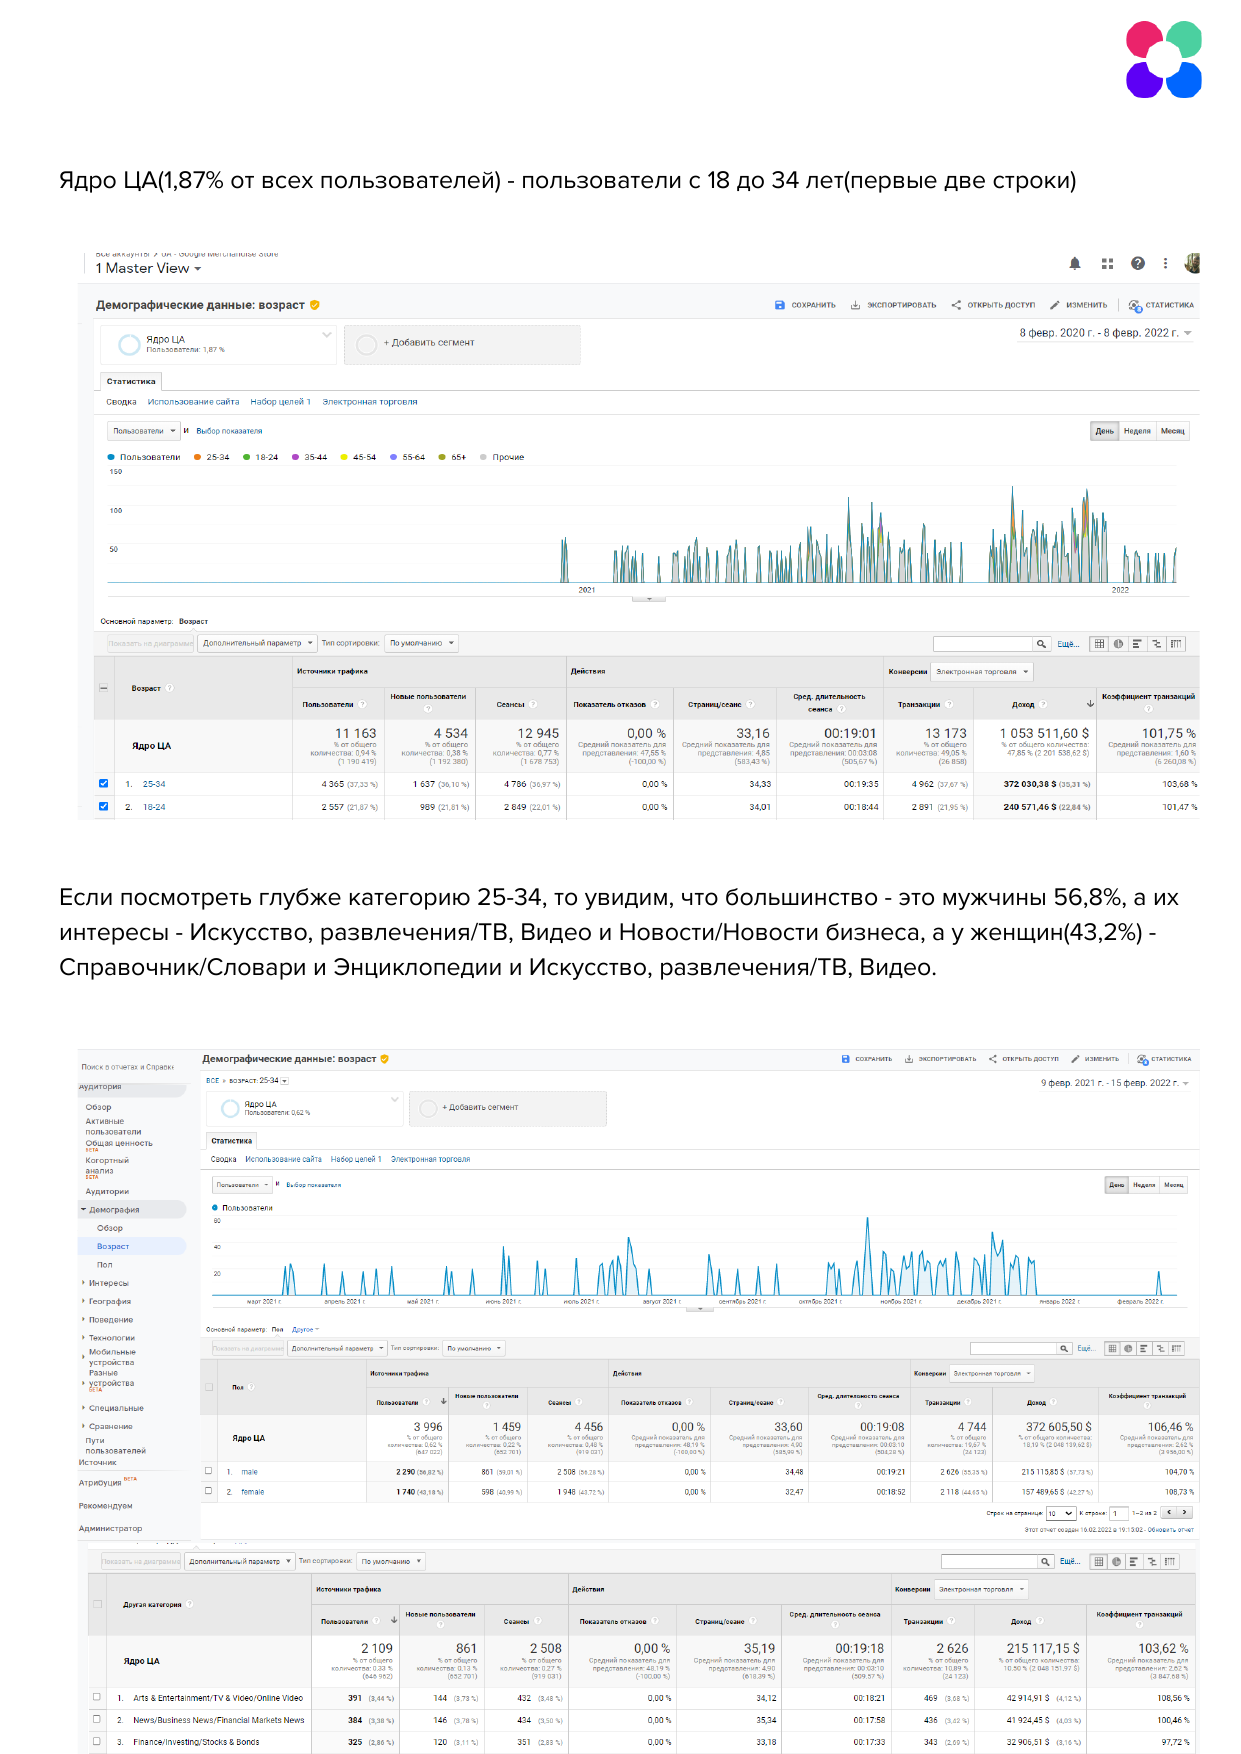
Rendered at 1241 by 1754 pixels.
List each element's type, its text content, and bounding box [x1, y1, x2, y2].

text Ядро ЦА(1,87% от всех пользователей) - пользователи с 18 до 34 лет(первые две строки) [59, 165, 1181, 196]
picture [1126, 21, 1202, 98]
picture [77, 253, 1200, 820]
text Если посмотреть глубже категорию 25-34, то увидим, что большинство - это мужчины 56,8%, а их интересы - Искусство, развлечения/ТВ, Видео и Новости/Новости бизнеса, а у женщин(43,2%) -Справочник/Словари и Энциклопедии и Искусство, развлечения/ТВ, Видео. [59, 883, 1181, 983]
picture [77, 1041, 1200, 1754]
